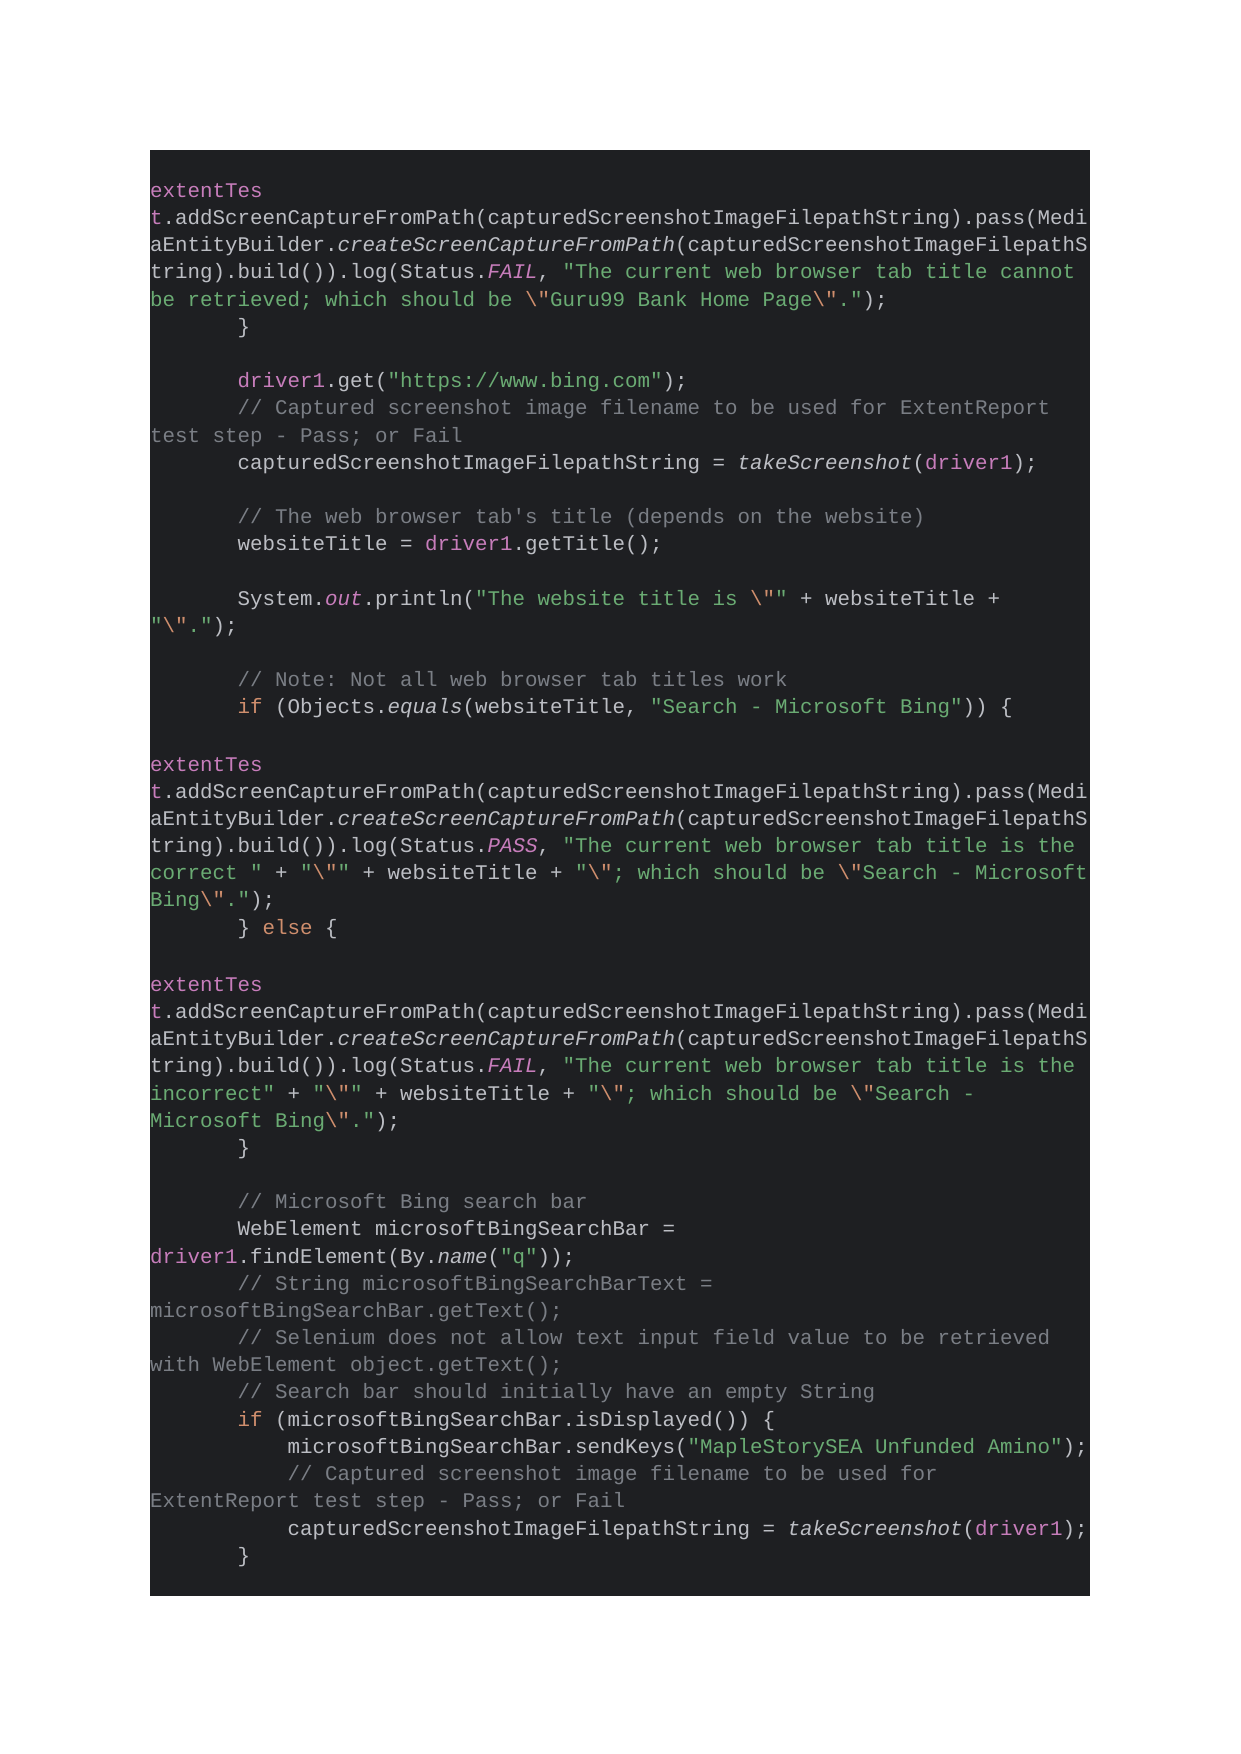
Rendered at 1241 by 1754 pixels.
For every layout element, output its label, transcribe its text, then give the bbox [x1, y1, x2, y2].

text capturedScreenshotImageFilepathString = takeScreenshot(driver1); [150, 1517, 1090, 1541]
text } else { [150, 917, 1090, 940]
text capturedScreenshotImageFilepathString = takeScreenshot(driver1); [150, 452, 1090, 475]
text extentTest.addScreenCaptureFromPath(capturedScreenshotImageFilepathString).pass(MediaEntityBuilder.createScreenCaptureFromPath(capturedScreenshotImageFilepathString).build()).log(Status.FAIL, "The current web browser tab title is the incorrect" + "\"" + websiteTitle + "\"; which should be \"Search - Microsoft Bing\"."); [150, 944, 1090, 1133]
text // String microsoftBingSearchBarText = microsoftBingSearchBar.getText(); [150, 1273, 1090, 1324]
text driver1.get("https://www.bing.com"); [150, 370, 1090, 394]
text // Microsoft Bing search bar [150, 1191, 1090, 1215]
text // Selenium does not allow text input field value to be retrieved with WebElement object.getText(); [150, 1327, 1090, 1378]
text WebElement microsoftBingSearchBar = driver1.findElement(By.name("q")); [150, 1218, 1090, 1269]
text // The web browser tab's title (depends on the website) [150, 506, 1090, 530]
text // Captured screenshot image filename to be used for ExtentReport test step - Pass; or Fail [150, 397, 1090, 448]
text extentTest.addScreenCaptureFromPath(capturedScreenshotImageFilepathString).pass(MediaEntityBuilder.createScreenCaptureFromPath(capturedScreenshotImageFilepathString).build()).log(Status.FAIL, "The current web browser tab title cannot be retrieved; which should be \"Guru99 Bank Home Page\"."); [150, 150, 1090, 312]
text } [150, 1137, 1090, 1161]
text if (Objects.equals(websiteTitle, "Search - Microsoft Bing")) { [150, 696, 1090, 720]
text System.out.println("The website title is \"" + websiteTitle + "\"."); [150, 588, 1090, 638]
text // Captured screenshot image filename to be used for ExtentReport test step - Pass; or Fail [150, 1463, 1090, 1514]
text } [150, 1545, 1090, 1568]
text } [150, 316, 1090, 339]
text extentTest.addScreenCaptureFromPath(capturedScreenshotImageFilepathString).pass(MediaEntityBuilder.createScreenCaptureFromPath(capturedScreenshotImageFilepathString).build()).log(Status.PASS, "The current web browser tab title is the correct " + "\"" + websiteTitle + "\"; which should be \"Search - Microsoft Bing\"."); [150, 724, 1090, 913]
text if (microsoftBingSearchBar.isDisplayed()) { [150, 1409, 1090, 1432]
text // Search bar should initially have an empty String [150, 1382, 1090, 1405]
text websiteTitle = driver1.getTitle(); [150, 533, 1090, 557]
text microsoftBingSearchBar.sendKeys("MapleStorySEA Unfunded Amino"); [150, 1436, 1090, 1459]
text // Note: Not all web browser tab titles work [150, 669, 1090, 693]
